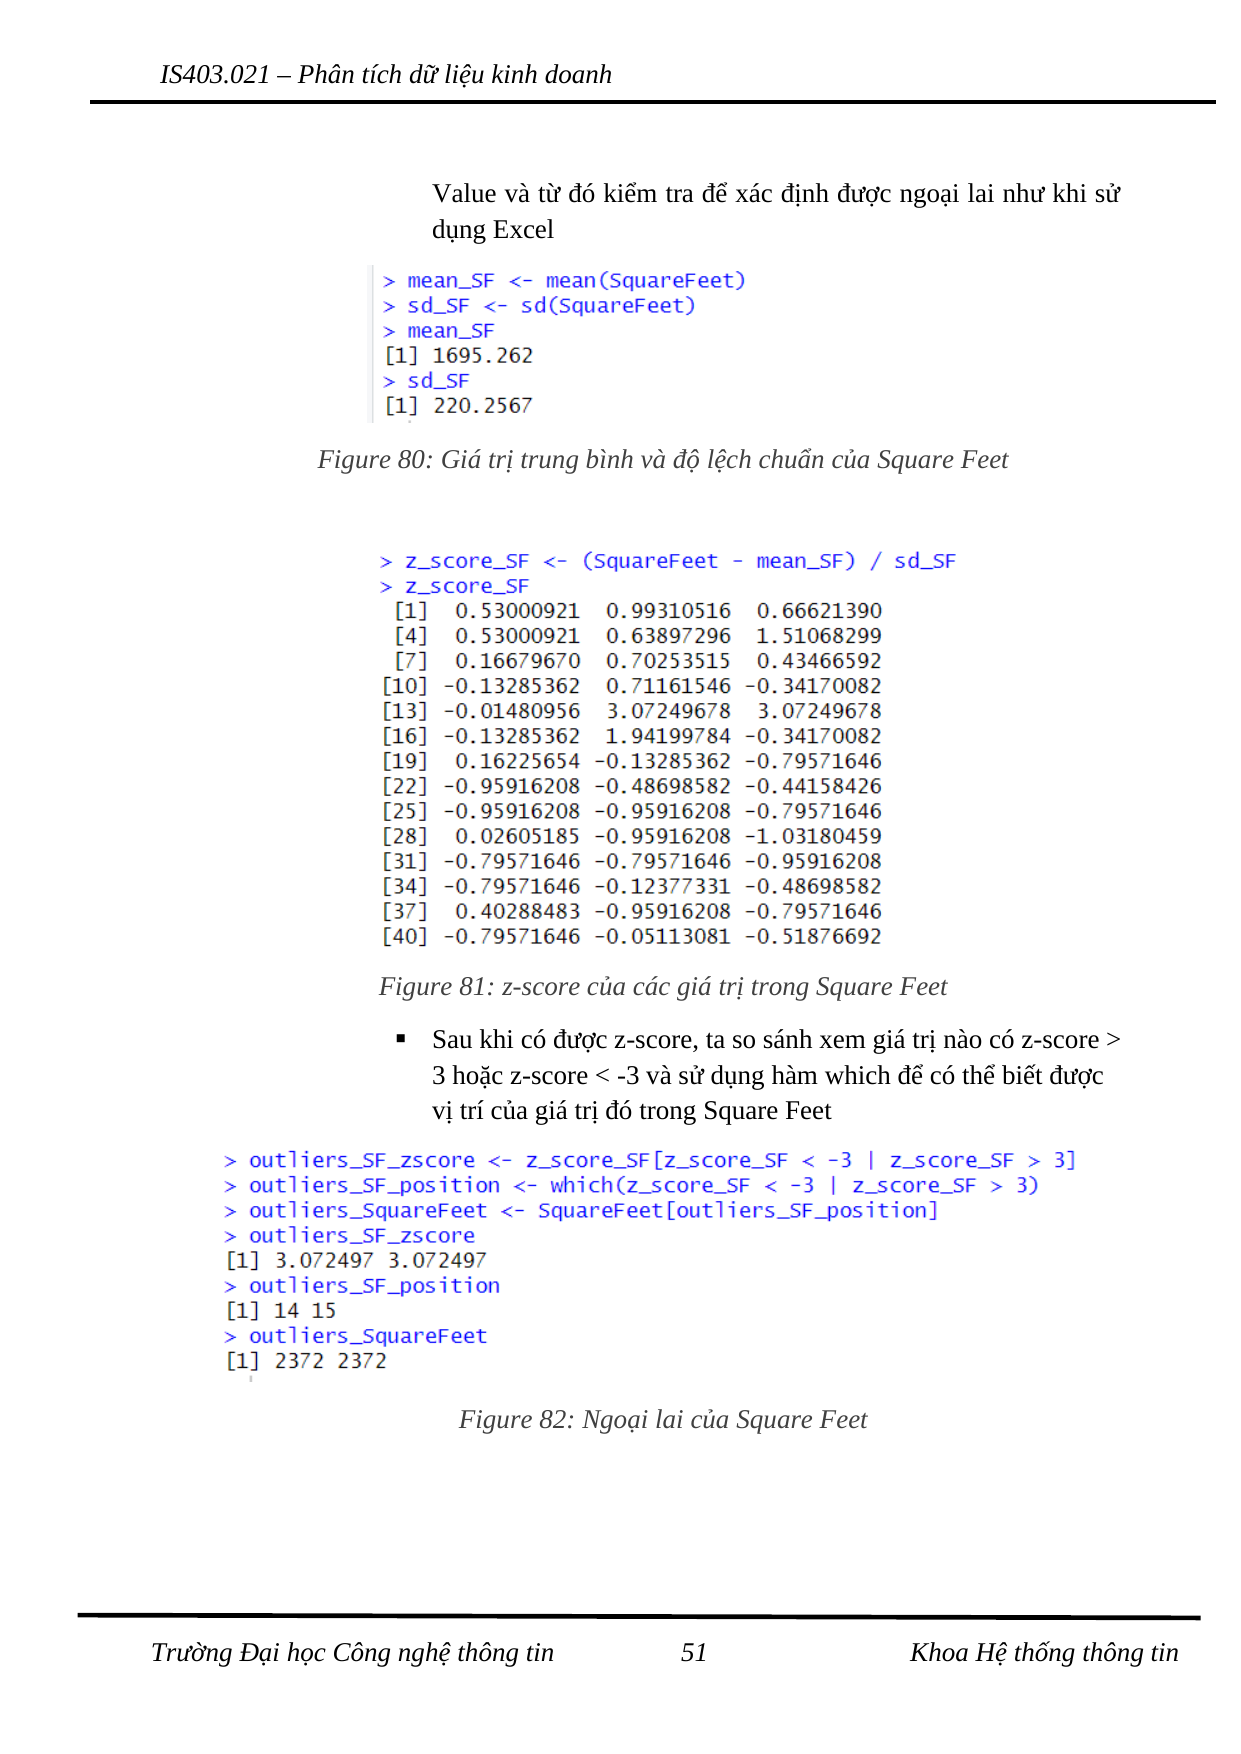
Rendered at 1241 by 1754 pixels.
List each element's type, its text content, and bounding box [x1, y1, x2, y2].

picture [367, 265, 962, 423]
text Figure 80: Giá trị trung bình và độ lệch chuẩn của Square Feet [207, 444, 1122, 475]
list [394, 177, 1122, 244]
picture [373, 548, 956, 950]
picture [216, 1146, 1113, 1382]
list Sau khi có được z-score, ta so sánh xem giá trị nào có z-score > 3 hoặc z-score < -3 và sử dụng hàm which để có thể biết được vị trí của giá trị đó trong Square Feet [394, 1023, 1122, 1126]
text Figure 81: z-score của các giá trị trong Square Feet [207, 971, 1122, 1002]
text Figure 82: Ngoại lai của Square Feet [207, 1403, 1122, 1434]
